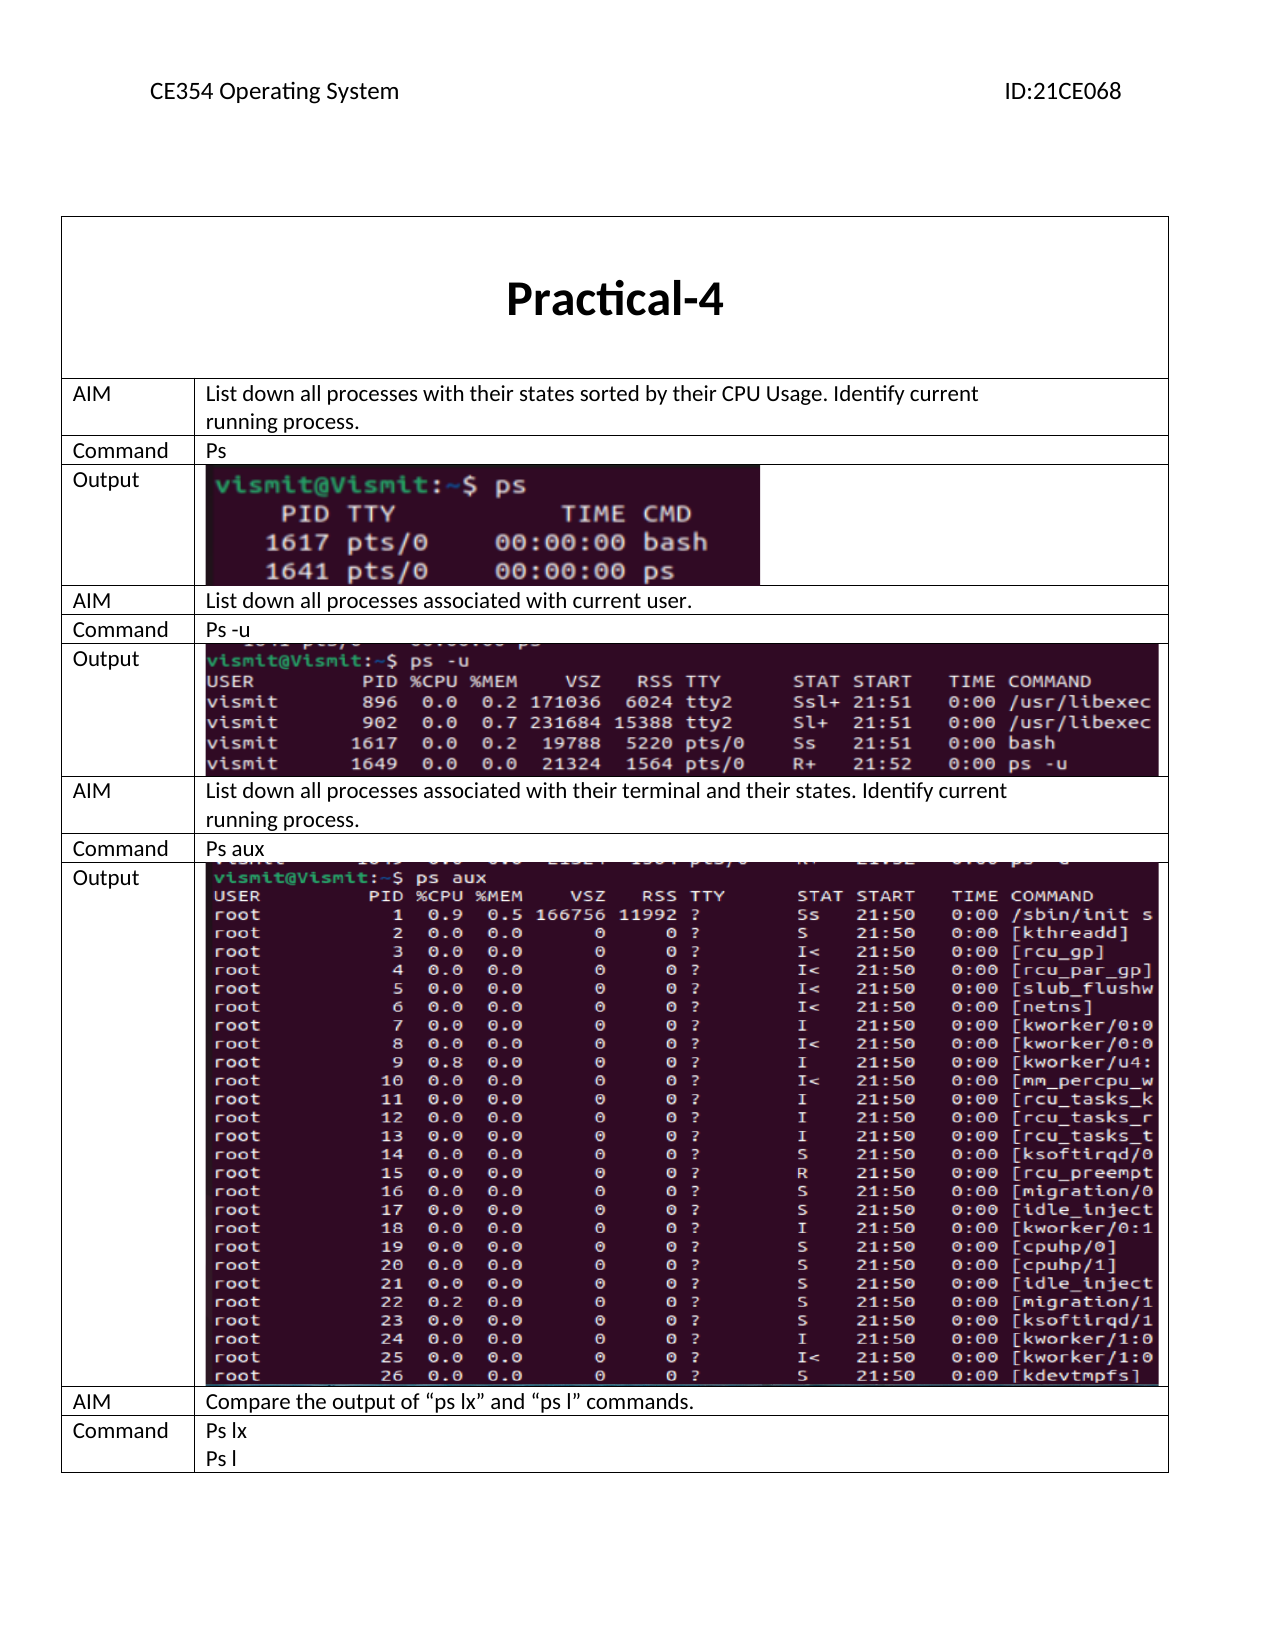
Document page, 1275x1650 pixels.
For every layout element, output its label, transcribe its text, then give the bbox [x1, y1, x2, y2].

table_cell Output [62, 863, 194, 1386]
table_cell AIM [62, 777, 194, 833]
table_cell List down all processes associated with their terminal and their states. Identify current running process. [195, 777, 1168, 833]
table_cell Ps lx Ps l [195, 1416, 1168, 1472]
table_cell AIM [62, 586, 194, 614]
table_cell Command [62, 834, 194, 862]
table_cell Ps [195, 436, 1168, 464]
table_cell [1159, 863, 1168, 1386]
table_cell List down all processes associated with current user. [195, 586, 1168, 614]
table_cell Ps aux [195, 834, 1168, 862]
table_cell AIM [62, 1387, 194, 1415]
picture [205, 862, 1159, 1386]
table_cell Command [62, 436, 194, 464]
picture [205, 465, 761, 586]
table_cell [761, 465, 1168, 585]
table_cell [195, 465, 205, 585]
table_cell Output [62, 644, 194, 776]
table_cell Output [62, 465, 194, 585]
table_cell [1159, 644, 1168, 776]
table_cell Compare the output of “ps lx” and “ps l” commands. [195, 1387, 1168, 1415]
table_cell Command [62, 615, 194, 643]
table_cell List down all processes with their states sorted by their CPU Usage. Identify current running process. [195, 379, 1168, 435]
table_cell AIM [62, 379, 194, 435]
table_header Practical-4 [62, 217, 1168, 378]
table_cell [195, 644, 205, 776]
table_cell Command [62, 1416, 194, 1472]
table_cell Ps -u [195, 615, 1168, 643]
table_cell [195, 863, 205, 1386]
picture [205, 644, 1159, 776]
